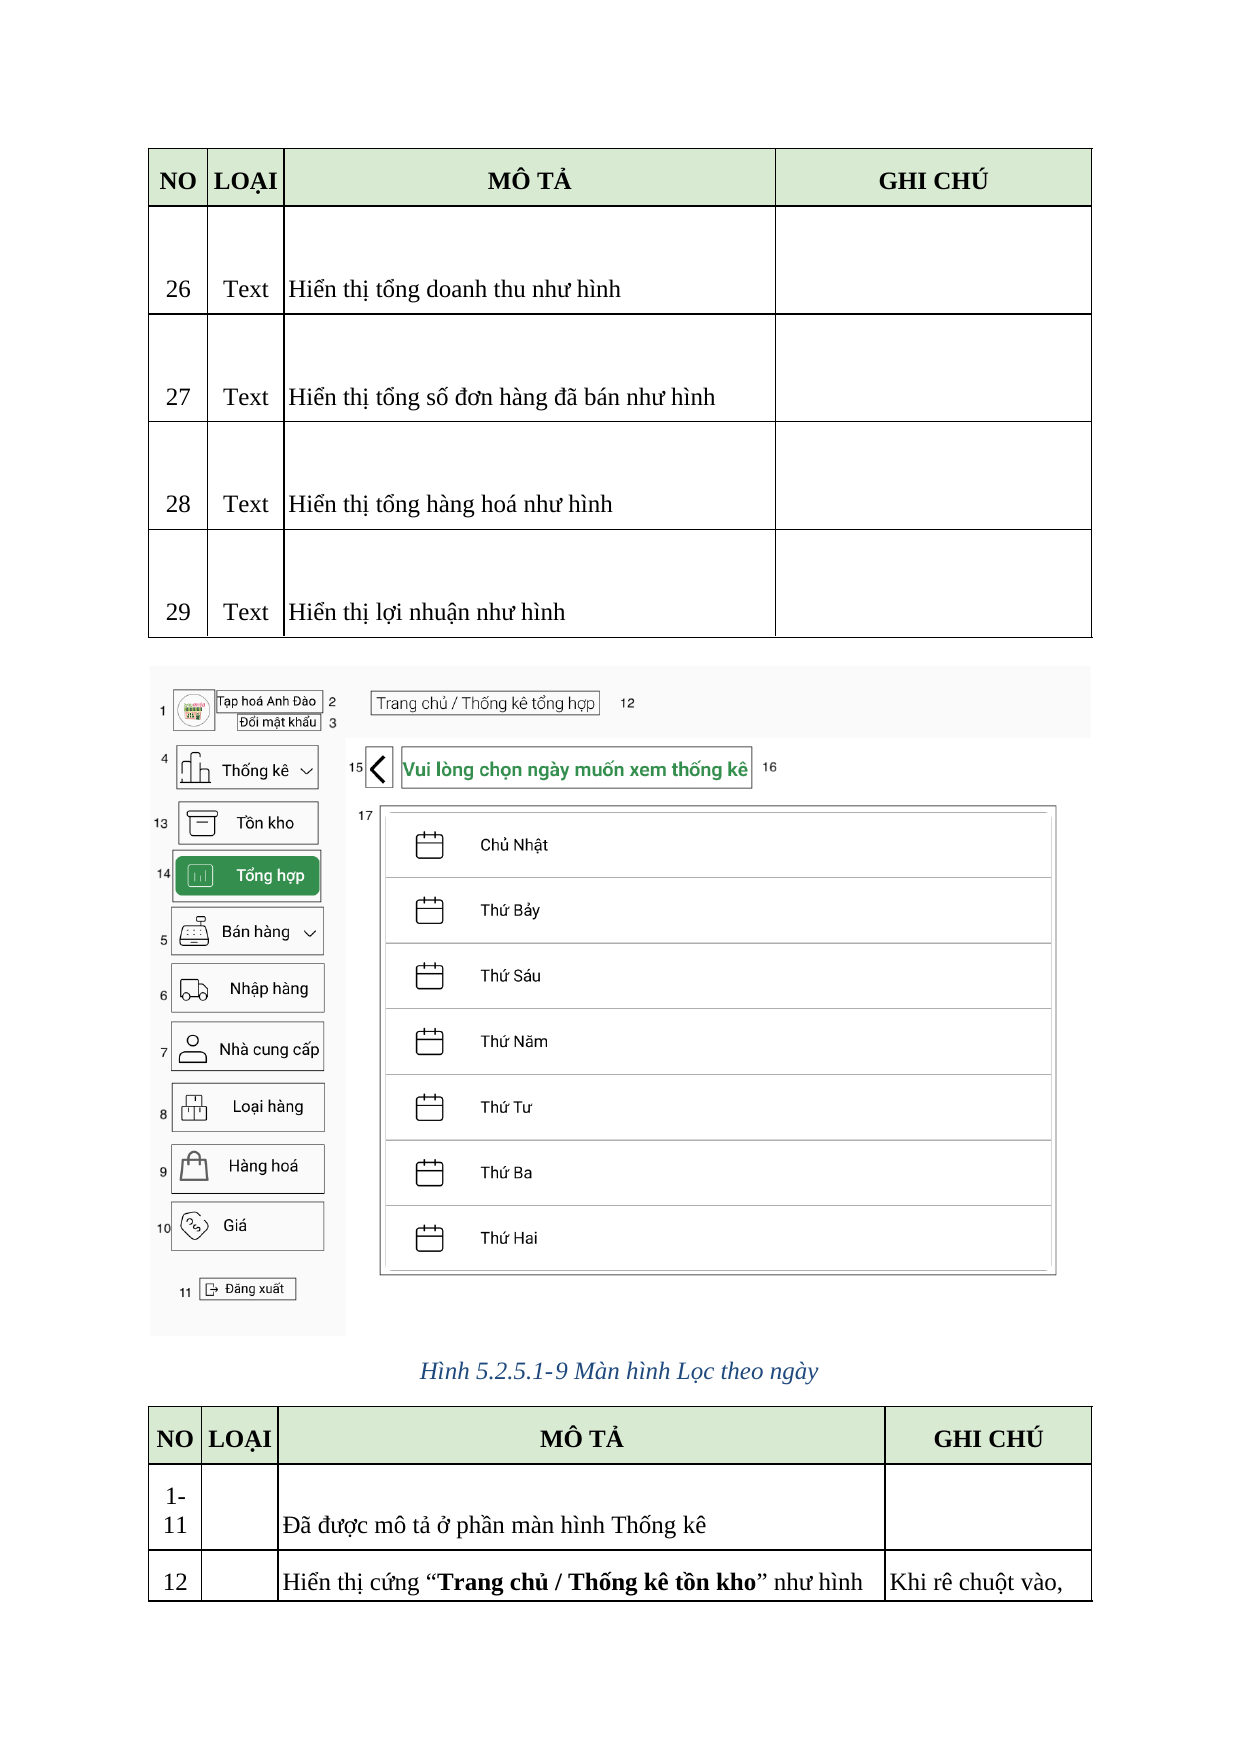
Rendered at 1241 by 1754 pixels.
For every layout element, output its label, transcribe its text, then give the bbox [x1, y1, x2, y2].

table_cell Text [208, 207, 283, 313]
table_header LOẠI [208, 149, 283, 205]
table_cell [776, 530, 1091, 636]
table_header GHI CHÚ [776, 149, 1091, 205]
table_cell [776, 207, 1091, 313]
table_header MÔ TẢ [279, 1407, 884, 1463]
table_cell Text [208, 422, 283, 528]
table_cell Text [208, 530, 283, 636]
table_cell Đã được mô tả ở phần màn hình Thống kê [279, 1465, 884, 1549]
table_cell Hiển thị tổng số đơn hàng đã bán như hình [285, 315, 775, 421]
table_cell [776, 315, 1091, 421]
table_cell 28 [149, 422, 207, 528]
table_cell [886, 1465, 1091, 1549]
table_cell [279, 1551, 884, 1600]
table_cell [202, 1465, 277, 1549]
table_cell [202, 1551, 277, 1600]
table_cell 12 [149, 1551, 201, 1600]
table_header LOẠI [202, 1407, 277, 1463]
table_header GHI CHÚ [886, 1407, 1091, 1463]
table_cell 27 [149, 315, 207, 421]
table_header NO [149, 1407, 201, 1463]
table_cell 1-11 [149, 1465, 201, 1549]
table_cell [776, 422, 1091, 528]
table_header NO [149, 149, 207, 205]
table_cell 29 [149, 530, 207, 636]
table_header MÔ TẢ [285, 149, 775, 205]
table_cell Hiển thị tổng hàng hoá như hình [285, 422, 775, 528]
table_cell Hiển thị tổng doanh thu như hình [285, 207, 775, 313]
picture [149, 666, 1091, 1336]
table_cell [886, 1551, 1091, 1600]
table_cell 26 [149, 207, 207, 313]
table_cell Text [208, 315, 283, 421]
table_cell Hiển thị lợi nhuận như hình [285, 530, 775, 636]
